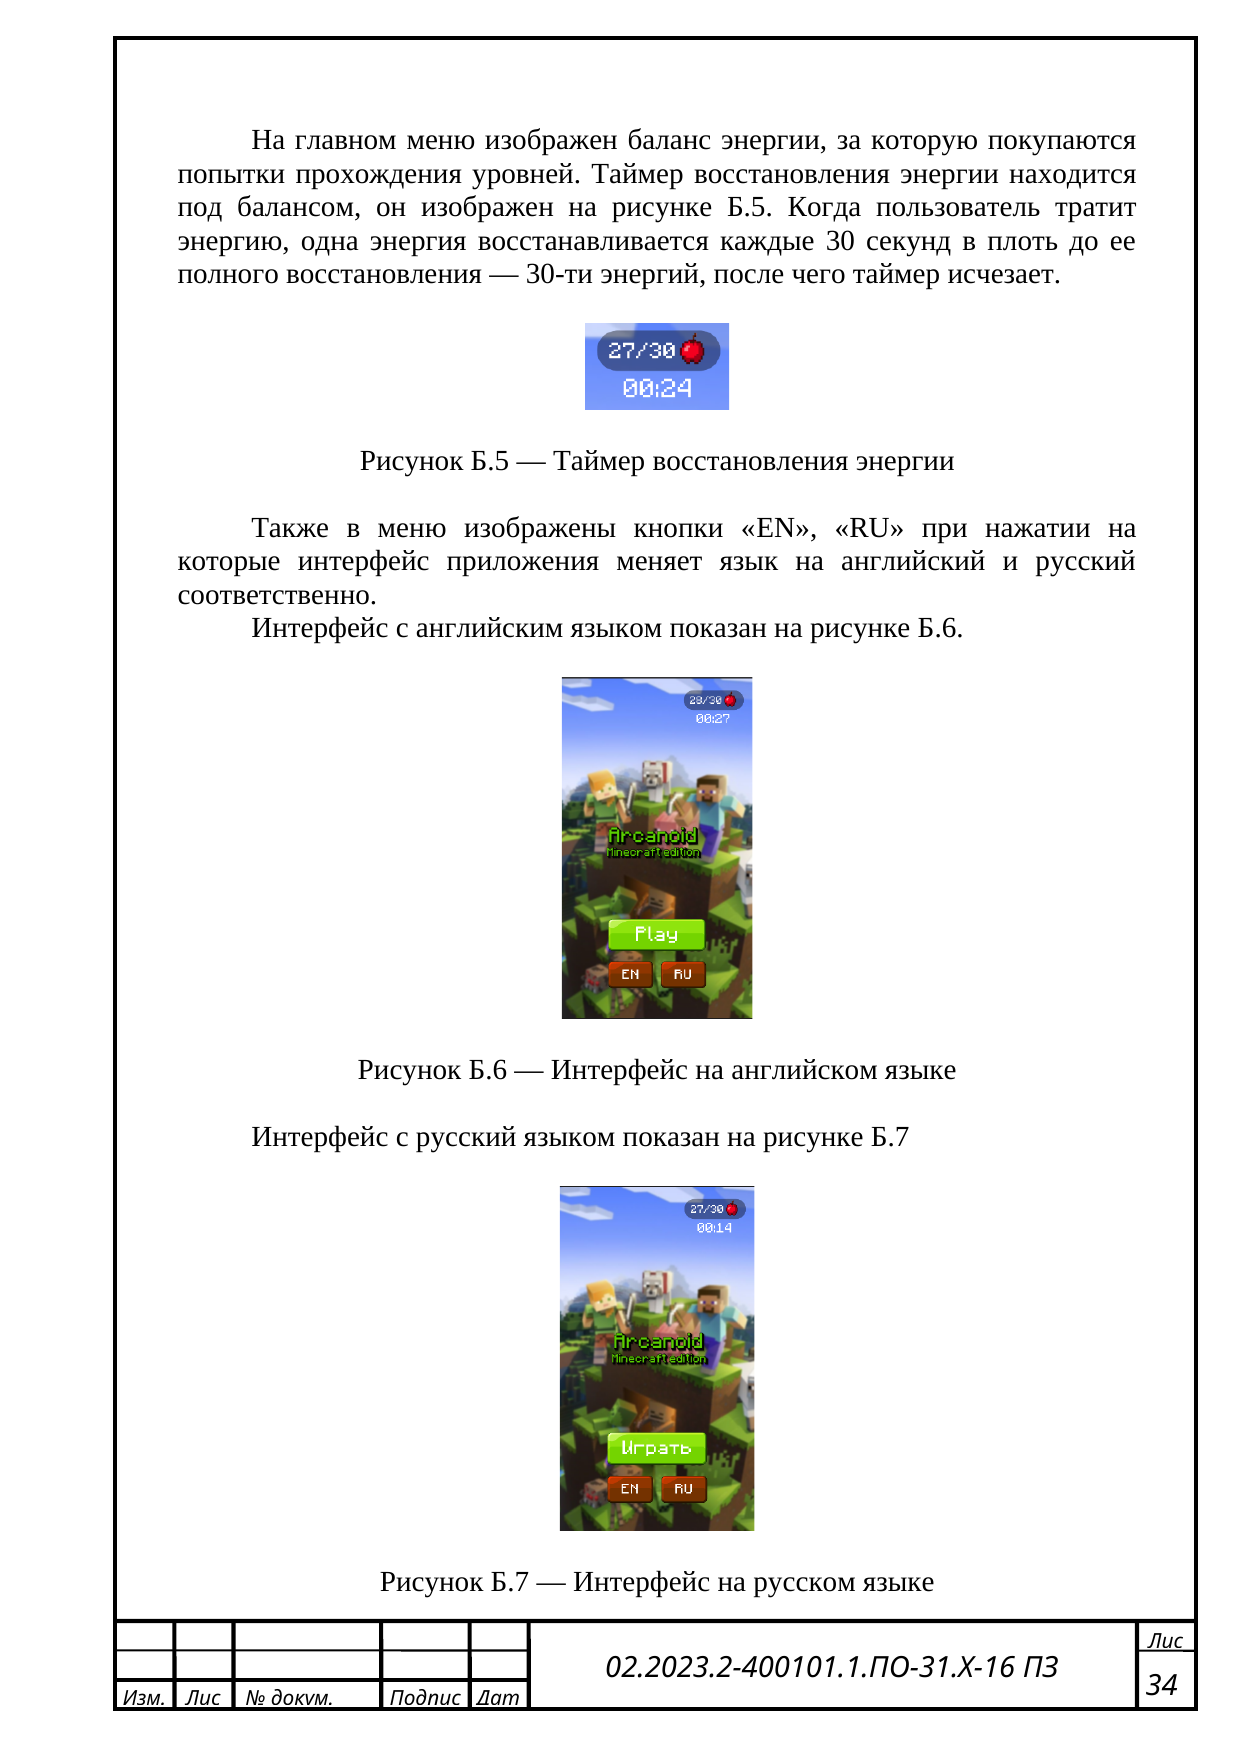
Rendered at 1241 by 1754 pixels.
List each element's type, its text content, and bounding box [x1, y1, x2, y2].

text Рисунок Б.6 — Интерфейс на английском языке [177, 1052, 1137, 1086]
picture [585, 323, 730, 410]
picture [561, 677, 753, 1019]
text Интерфейс с русский языком показан на рисунке Б.7 [177, 1119, 1137, 1153]
text Рисунок Б.5 — Таймер восстановления энергии [177, 443, 1137, 476]
text Также в меню изображены кнопки «EN», «RU» при нажатии на которые интерфейс приложения меняет язык на английский и русский соответственно. [177, 510, 1137, 611]
text Интерфейс с английским языком показан на рисунке Б.6. [177, 611, 1137, 644]
picture [559, 1186, 755, 1531]
text На главном меню изображен баланс энергии, за которую покупаются попытки прохождения уровней. Таймер восстановления энергии находится под балансом, он изображен на рисунке Б.5. Когда пользователь тратит энергию, одна энергия восстанавливается каждые 30 секунд в плоть до ее полного восстановления — 30-ти энергий, после чего таймер исчезает. [177, 122, 1137, 290]
text Рисунок Б.7 — Интерфейс на русском языке [177, 1564, 1137, 1598]
